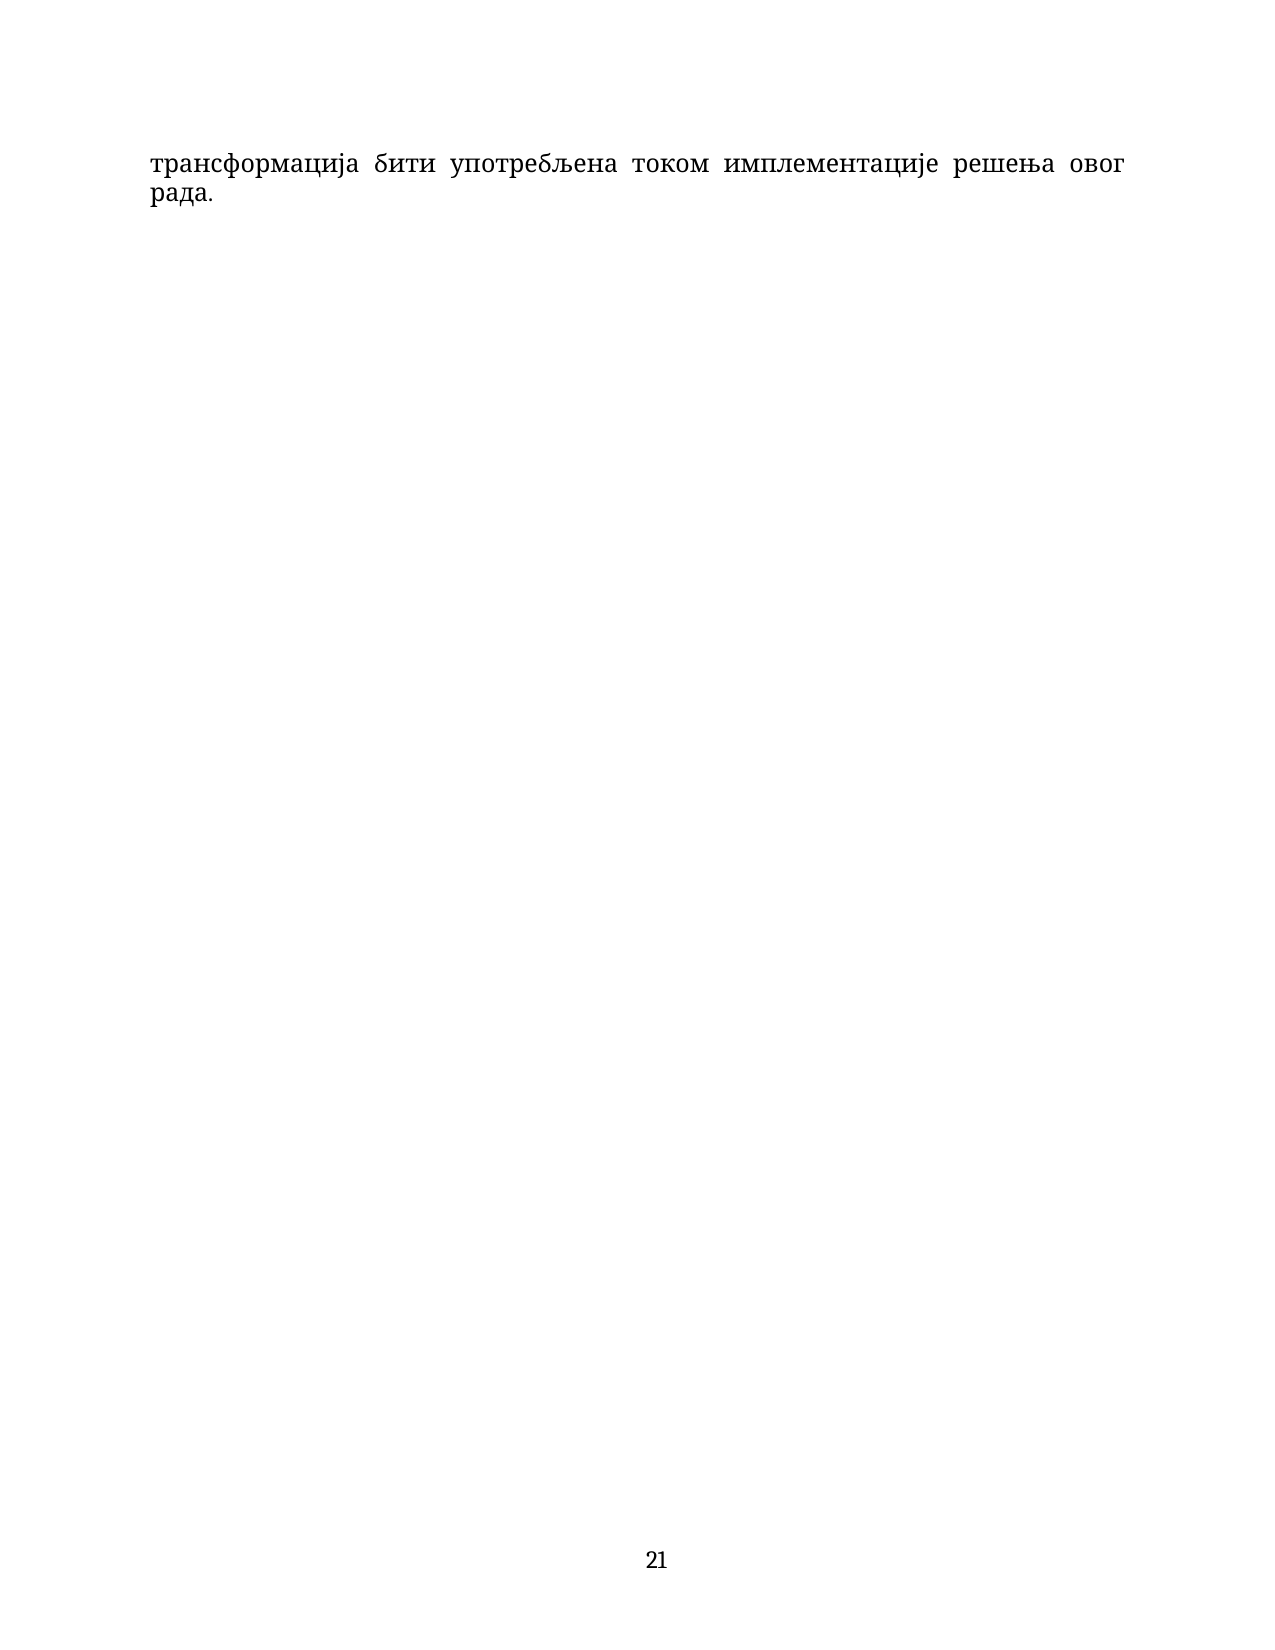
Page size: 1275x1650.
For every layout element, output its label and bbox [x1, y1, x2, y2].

text [150, 150, 1125, 207]
